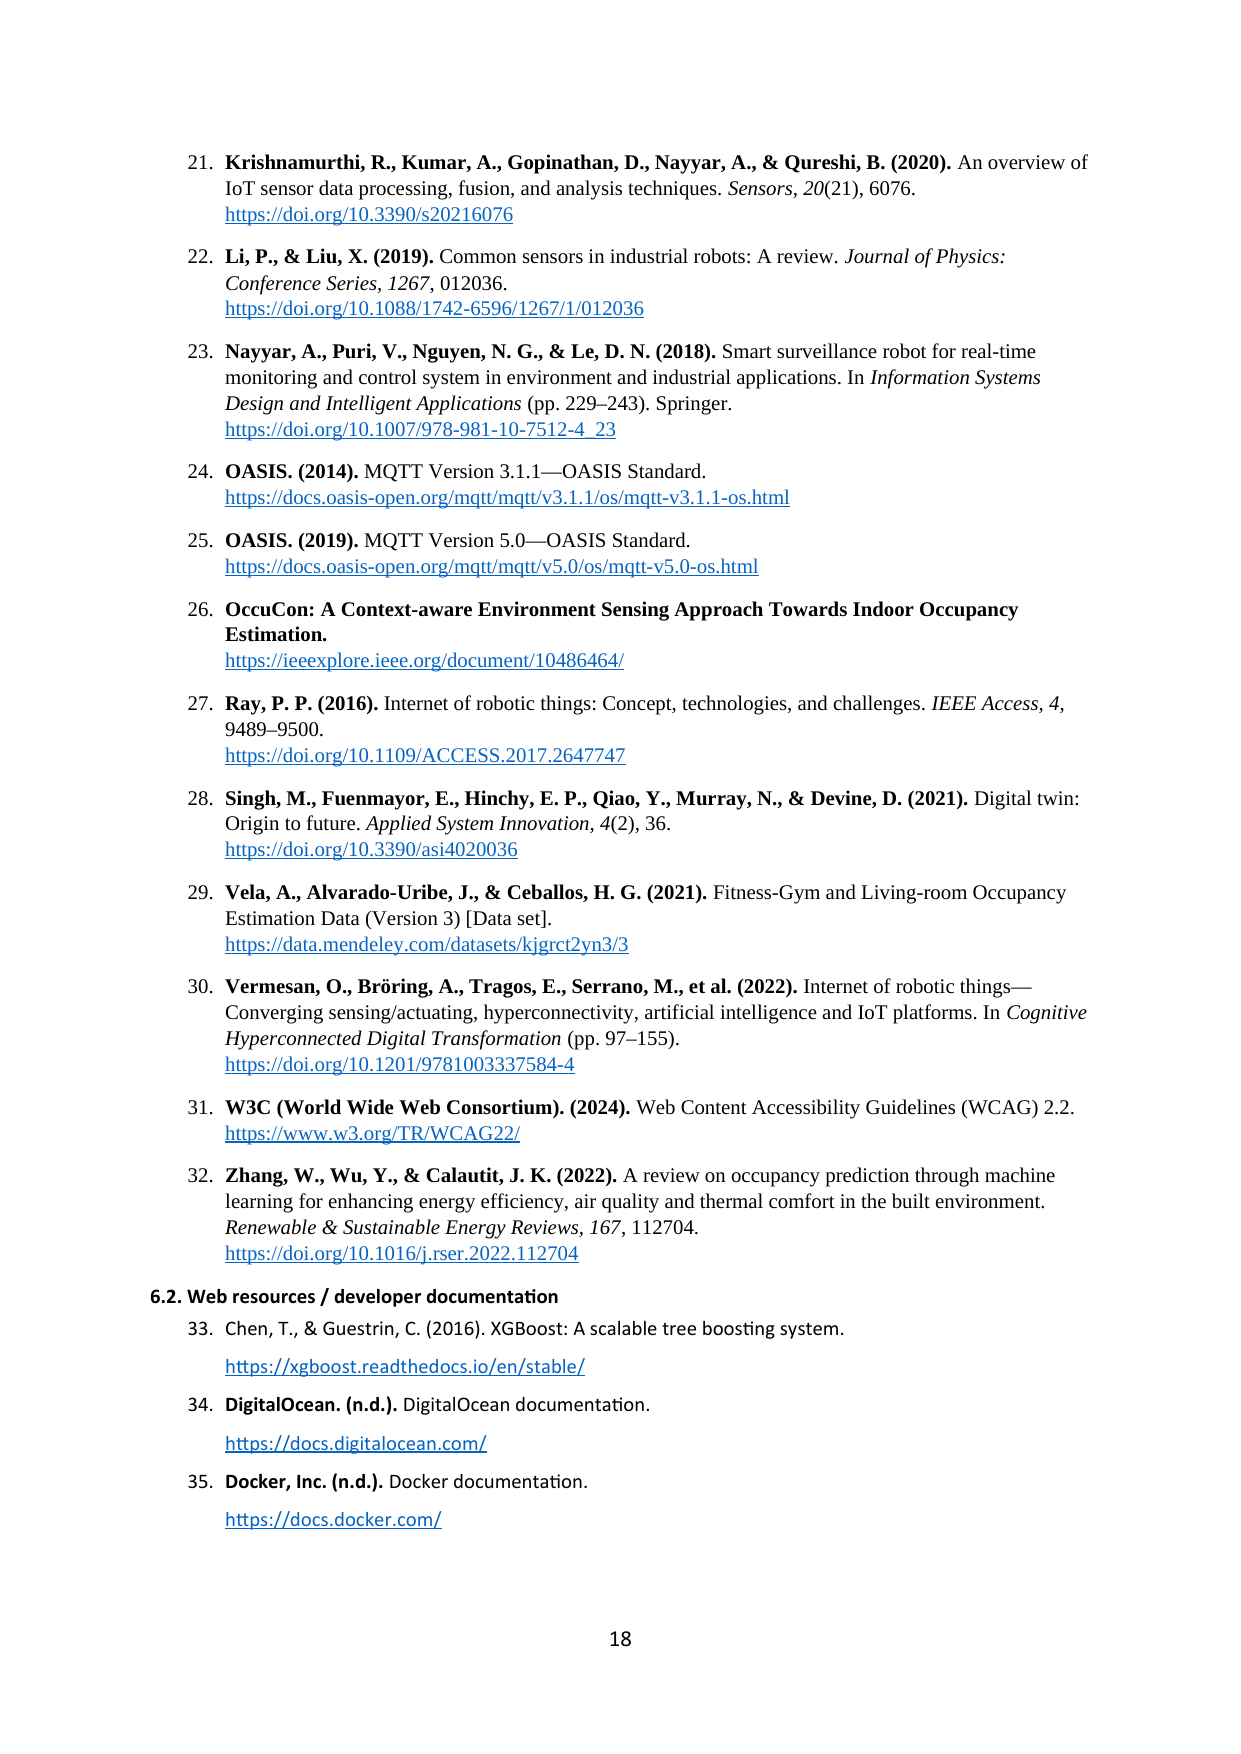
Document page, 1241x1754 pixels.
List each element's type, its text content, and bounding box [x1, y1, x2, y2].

list OASIS. (2014). MQTT Version 3.1.1—OASIS Standard. https://docs.oasis-open.org/mqtt/mqtt/v3.1.1/os/mqtt-v3.1.1-os.html [187, 459, 1090, 509]
list Singh, M., Fuenmayor, E., Hinchy, E. P., Qiao, Y., Murray, N., & Devine, D. (2021). Digital twin: Origin to future. Applied System Innovation, 4(2), 36. https://doi.org/10.3390/asi4020036 [187, 785, 1090, 861]
list OccuCon: A Context-aware Environment Sensing Approach Towards Indoor Occupancy Estimation. https://ieeexplore.ieee.org/document/10486464/ [187, 596, 1090, 672]
list Docker, Inc. (n.d.). Docker documentation. https://docs.docker.com/ [187, 1468, 1090, 1531]
list Ray, P. P. (2016). Internet of robotic things: Concept, technologies, and challenges. IEEE Access, 4, 9489–9500. https://doi.org/10.1109/ACCESS.2017.2647747 [187, 691, 1090, 767]
list Li, P., & Liu, X. (2019). Common sensors in industrial robots: A review. Journal of Physics: Conference Series, 1267, 012036. https://doi.org/10.1088/1742-6596/1267/1/012036 [187, 244, 1090, 320]
list OASIS. (2019). MQTT Version 5.0—OASIS Standard. https://docs.oasis-open.org/mqtt/mqtt/v5.0/os/mqtt-v5.0-os.html [187, 528, 1090, 578]
list Vela, A., Alvarado-Uribe, J., & Ceballos, H. G. (2021). Fitness-Gym and Living-room Occupancy Estimation Data (Version 3) [Data set]. https://data.mendeley.com/datasets/kjgrct2yn3/3 [187, 880, 1090, 956]
list DigitalOcean. (n.d.). DigitalOcean documentation. https://docs.digitalocean.com/ [187, 1392, 1090, 1455]
list Vermesan, O., Bröring, A., Tragos, E., Serrano, M., et al. (2022). Internet of robotic things—Converging sensing/actuating, hyperconnectivity, artificial intelligence and IoT platforms. In Cognitive Hyperconnected Digital Transformation (pp. 97–155). https://doi.org/10.1201/9781003337584-4 [187, 974, 1090, 1076]
list Zhang, W., Wu, Y., & Calautit, J. K. (2022). A review on occupancy prediction through machine learning for enhancing energy efficiency, air quality and thermal comfort in the built environment. Renewable & Sustainable Energy Reviews, 167, 112704. https://doi.org/10.1016/j.rser.2022.112704 [187, 1163, 1090, 1265]
subtitle 6.2. Web resources / developer documentation [150, 1284, 1090, 1309]
list Nayyar, A., Puri, V., Nguyen, N. G., & Le, D. N. (2018). Smart surveillance robot for real-time monitoring and control system in environment and industrial applications. In Information Systems Design and Intelligent Applications (pp. 229–243). Springer. https://doi.org/10.1007/978-981-10-7512-4_23 [187, 339, 1090, 441]
list Chen, T., & Guestrin, C. (2016). XGBoost: A scalable tree boosting system. https://xgboost.readthedocs.io/en/stable/ [187, 1315, 1090, 1379]
list W3C (World Wide Web Consortium). (2024). Web Content Accessibility Guidelines (WCAG) 2.2. https://www.w3.org/TR/WCAG22/ [187, 1095, 1090, 1145]
list Krishnamurthi, R., Kumar, A., Gopinathan, D., Nayyar, A., & Qureshi, B. (2020). An overview of IoT sensor data processing, fusion, and analysis techniques. Sensors, 20(21), 6076. https://doi.org/10.3390/s20216076 [187, 150, 1090, 226]
